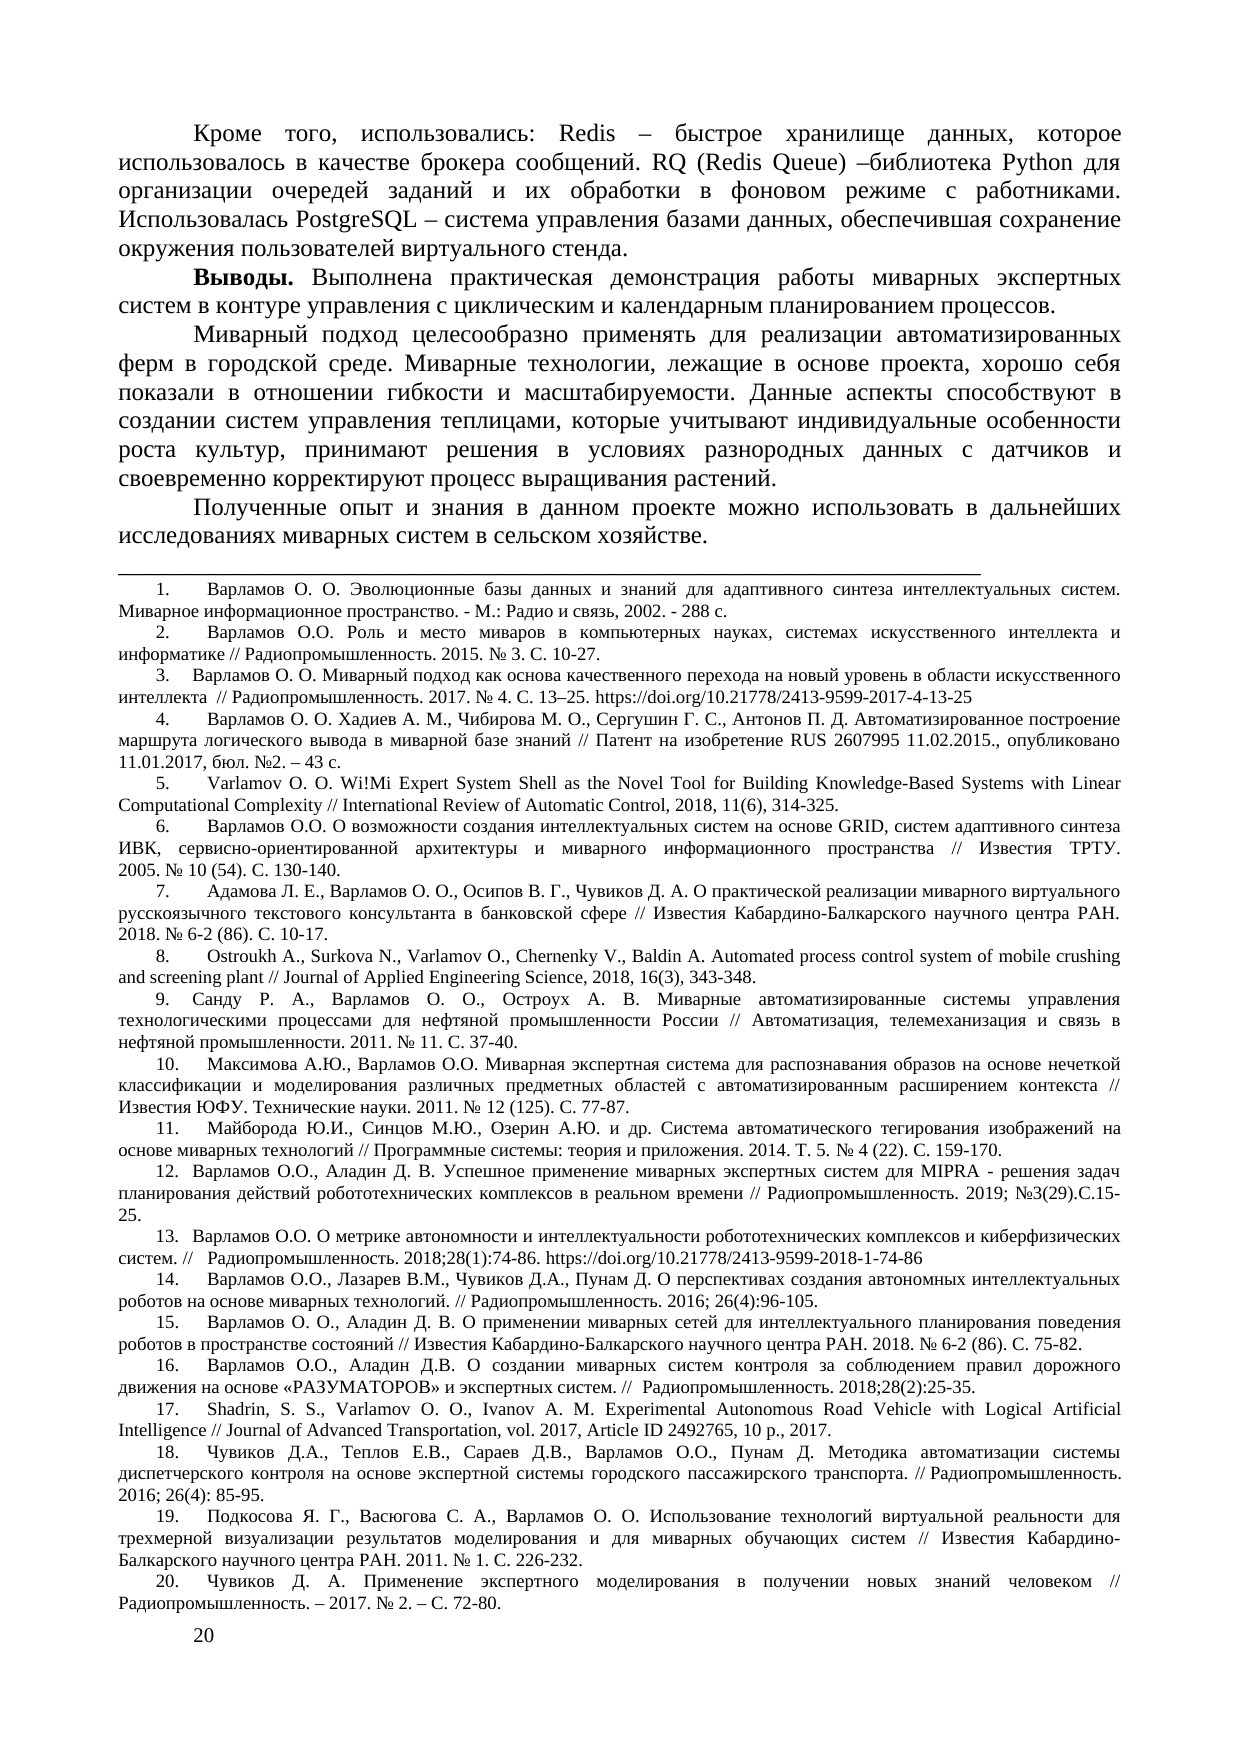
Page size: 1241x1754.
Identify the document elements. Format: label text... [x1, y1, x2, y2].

list Максимова А.Ю., Варламов О.О. Миварная экспертная система для распознавания образов на основе нечеткой классификации и моделирования различных предметных областей с автоматизированным расширением контекста // Известия ЮФУ. Технические науки. 2011. № 12 (125). С. 77-87. [118, 1052, 1122, 1117]
list Варламов О.О. О возможности создания интеллектуальных систем на основе GRID, систем адаптивного синтеза ИВК, сервисно-ориентированной архитектуры и миварного информационного пространства // Известия ТРТУ. 2005. № 10 (54). С. 130-140. [118, 815, 1122, 880]
list Адамова Л. Е., Варламов О. О., Осипов В. Г., Чувиков Д. А. О практической реализации миварного виртуального русскоязычного текстового консультанта в банковской сфере // Известия Кабардино-Балкарского научного центра РАН. 2018. № 6-2 (86). С. 10-17. [118, 880, 1122, 945]
text Выводы. Выполнена практическая демонстрация работы миварных экспертных систем в контуре управления с циклическим и календарным планированием процессов. [118, 262, 1122, 319]
list Чувиков Д.А., Теплов Е.В., Сараев Д.В., Варламов О.О., Пунам Д. Методика автоматизации системы диспетчерского контроля на основе экспертной системы городского пассажирского транспорта. // Радиопромышленность. 2016; 26(4): 85-95. [118, 1441, 1122, 1505]
list Ostroukh A., Surkova N., Varlamov O., Chernenky V., Baldin A. Automated process control system of mobile crushing and screening plant // Journal of Applied Engineering Science, 2018, 16(3), 343-348. [118, 945, 1122, 988]
list Варламов О. О., Аладин Д. В. О применении миварных сетей для интеллектуального планирования поведения роботов в пространстве состояний // Известия Кабардино-Балкарского научного центра РАН. 2018. № 6-2 (86). С. 75-82. [118, 1311, 1122, 1354]
list Варламов О.О., Аладин Д. В. Успешное применение миварных экспертных систем для MIPRA - решения задач планирования действий робототехнических комплексов в реальном времени // Радиопромышленность. 2019; №3(29).С.15-25. [118, 1160, 1122, 1225]
list Варламов О.О. О метрике автономности и интеллектуальности робототехнических комплексов и киберфизических систем. // Радиопромышленность. 2018;28(1):74-86. https://doi.org/10.21778/2413-9599-2018-1-74-86 [118, 1225, 1122, 1268]
list Варламов О.О. Роль и место миваров в компьютерных науках, системах искусственного интеллекта и информатике // Радиопромышленность. 2015. № 3. С. 10-27. [118, 621, 1122, 664]
list Varlamov O. O. Wi!Mi Expert System Shell as the Novel Tool for Building Knowledge-Based Systems with Linear Computational Complexity // International Review of Automatic Control, 2018, 11(6), 314-325. [118, 772, 1122, 815]
text Миварный подход целесообразно применять для реализации автоматизированных ферм в городской среде. Миварные технологии, лежащие в основе проекта, хорошо себя показали в отношении гибкости и масштабируемости. Данные аспекты способствуют в создании систем управления теплицами, которые учитывают индивидуальные особенности роста культур, принимают решения в условиях разнородных данных с датчиков и своевременно корректируют процесс выращивания растений. [118, 319, 1122, 492]
list Варламов О. О. Хадиев А. М., Чибирова М. О., Сергушин Г. С., Антонов П. Д. Автоматизированное построение маршрута логического вывода в миварной базе знаний // Патент на изобретение RUS 2607995 11.02.2015., опубликовано 11.01.2017, бюл. №2. – 43 с. [118, 707, 1122, 772]
list Чувиков Д. А. Применение экспертного моделирования в получении новых знаний человеком // Радиопромышленность. – 2017. № 2. – С. 72-80. [118, 1570, 1122, 1613]
text _____________________________________________________________________ [118, 549, 1122, 578]
text Кроме того, использовались: Redis – быстрое хранилище данных, которое использовалось в качестве брокера сообщений. RQ (Redis Queue) –библиотека Python для организации очередей заданий и их обработки в фоновом режиме с работниками. Использовалась PostgreSQL – система управления базами данных, обеспечившая сохранение окружения пользователей виртуального стенда. [118, 118, 1122, 262]
list Варламов О.О., Аладин Д.В. О создании миварных систем контроля за соблюдением правил дорожного движения на основе «РАЗУМАТОРОВ» и экспертных систем. // Радиопромышленность. 2018;28(2):25-35. [118, 1354, 1122, 1397]
list Варламов О.О., Лазарев В.М., Чувиков Д.А., Пунам Д. О перспективах создания автономных интеллектуальных роботов на основе миварных технологий. // Радиопромышленность. 2016; 26(4):96-105. [118, 1268, 1122, 1311]
list Майборода Ю.И., Синцов М.Ю., Озерин А.Ю. и др. Система автоматического тегирования изображений на основе миварных технологий // Программные системы: теория и приложения. 2014. Т. 5. № 4 (22). С. 159-170. [118, 1117, 1122, 1160]
list Подкосова Я. Г., Васюгова С. А., Варламов О. О. Использование технологий виртуальной реальности для трехмерной визуализации результатов моделирования и для миварных обучающих систем // Известия Кабардино-Балкарского научного центра РАН. 2011. № 1. С. 226-232. [118, 1505, 1122, 1570]
list Shadrin, S. S., Varlamov O. O., Ivanov A. M. Experimental Autonomous Road Vehicle with Logical Artificial Intelligence // Journal of Advanced Transportation, vol. 2017, Article ID 2492765, 10 p., 2017. [118, 1397, 1122, 1441]
list Варламов О. О. Эволюционные базы данных и знаний для адаптивного синтеза интеллектуальных систем. Миварное информационное пространство. - М.: Радио и связь, 2002. - 288 c. [118, 578, 1122, 621]
list Санду Р. А., Варламов О. О., Остроух А. В. Миварные автоматизированные системы управления технологическими процессами для нефтяной промышленности России // Автоматизация, телемеханизация и связь в нефтяной промышленности. 2011. № 11. С. 37-40. [118, 988, 1122, 1052]
text Полученные опыт и знания в данном проекте можно использовать в дальнейших исследованиях миварных систем в сельском хозяйстве. [118, 492, 1122, 549]
list Варламов О. О. Миварный подход как основа качественного перехода на новый уровень в области искусственного интеллекта // Радиопромышленность. 2017. № 4. С. 13–25. https://doi.org/10.21778/2413-9599-2017-4-13-25 [118, 664, 1122, 707]
